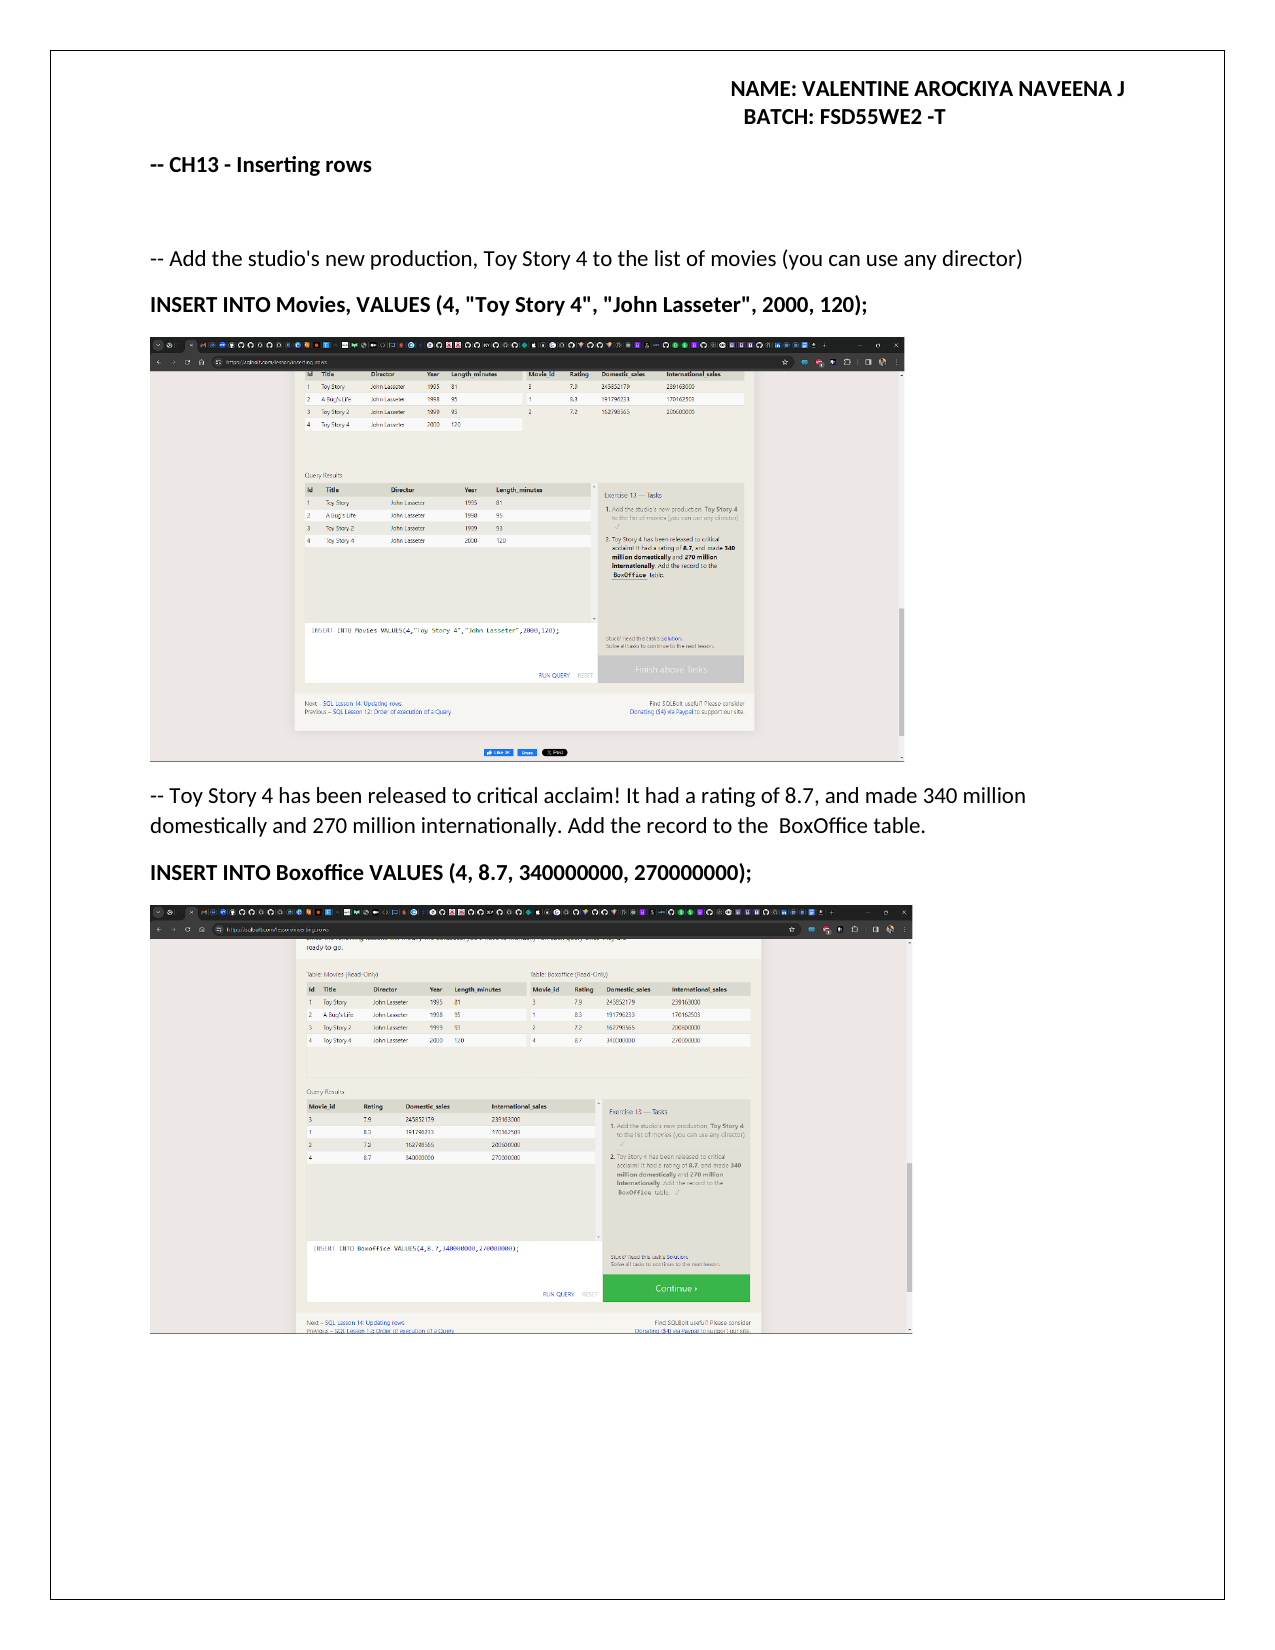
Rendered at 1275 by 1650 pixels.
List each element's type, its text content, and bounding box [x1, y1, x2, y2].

text -- CH13 - Inserting rows [150, 150, 1125, 178]
text -- Toy Story 4 has been released to critical acclaim! It had a rating of 8.7, and made 340 million domestically and 270 million internationally. Add the record to the BoxOffice table. [150, 781, 1125, 839]
picture [150, 905, 913, 1334]
text -- Add the studio's new production, Toy Story 4 to the list of movies (you can use any director) [150, 244, 1125, 272]
text INSERT INTO Boxoffice VALUES (4, 8.7, 340000000, 270000000); [150, 858, 1125, 886]
picture [150, 337, 905, 762]
text INSERT INTO Movies, VALUES (4, "Toy Story 4", "John Lasseter", 2000, 120); [150, 291, 1125, 319]
